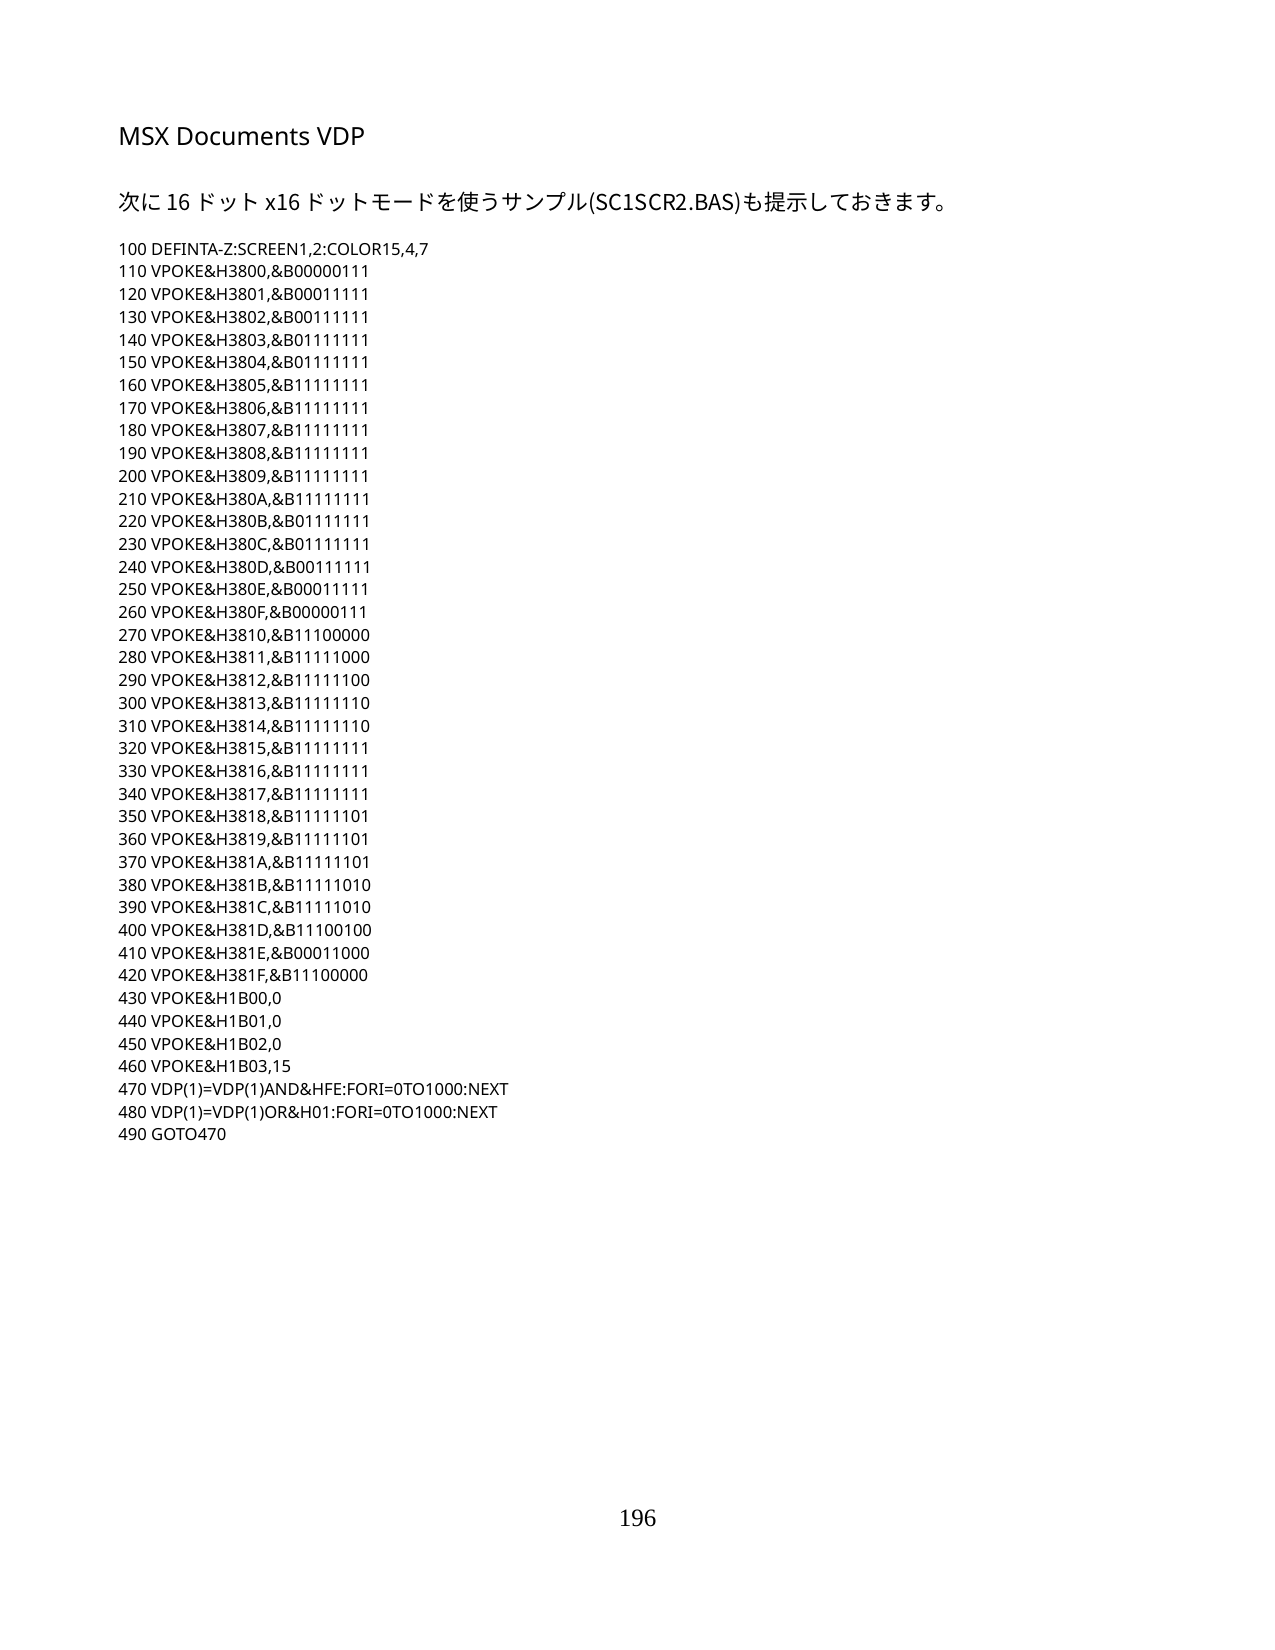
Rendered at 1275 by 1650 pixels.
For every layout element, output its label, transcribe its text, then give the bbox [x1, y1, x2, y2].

table_header 100 DEFINTA-Z:SCREEN1,2:COLOR15,4,7 110 VPOKE&H3800,&B00000111 120 VPOKE&H3801,&B00011111 130 VPOKE&H3802,&B00111111 140 VPOKE&H3803,&B01111111 150 VPOKE&H3804,&B01111111 160 VPOKE&H3805,&B11111111 170 VPOKE&H3806,&B11111111 180 VPOKE&H3807,&B11111111 190 VPOKE&H3808,&B11111111 200 VPOKE&H3809,&B11111111 210 VPOKE&H380A,&B11111111 220 VPOKE&H380B,&B01111111 230 VPOKE&H380C,&B01111111 240 VPOKE&H380D,&B00111111 250 VPOKE&H380E,&B00011111 260 VPOKE&H380F,&B00000111 270 VPOKE&H3810,&B11100000 280 VPOKE&H3811,&B11111000 290 VPOKE&H3812,&B11111100 300 VPOKE&H3813,&B11111110 310 VPOKE&H3814,&B11111110 320 VPOKE&H3815,&B11111111 330 VPOKE&H3816,&B11111111 340 VPOKE&H3817,&B11111111 350 VPOKE&H3818,&B11111101 360 VPOKE&H3819,&B11111101 370 VPOKE&H381A,&B11111101 380 VPOKE&H381B,&B11111010 390 VPOKE&H381C,&B11111010 400 VPOKE&H381D,&B11100100 410 VPOKE&H381E,&B00011000 420 VPOKE&H381F,&B11100000 430 VPOKE&H1B00,0 440 VPOKE&H1B01,0 450 VPOKE&H1B02,0 460 VPOKE&H1B03,15 470 VDP(1)=VDP(1)AND&HFE:FORI=0TO1000:NEXT 480 VDP(1)=VDP(1)OR&H01:FORI=0TO1000:NEXT 490 GOTO470 [118, 237, 1157, 1146]
text 次に16ドットx16ドットモードを使うサンプル(SC1SCR2.BAS)も提示しておきます。 [118, 185, 1157, 216]
